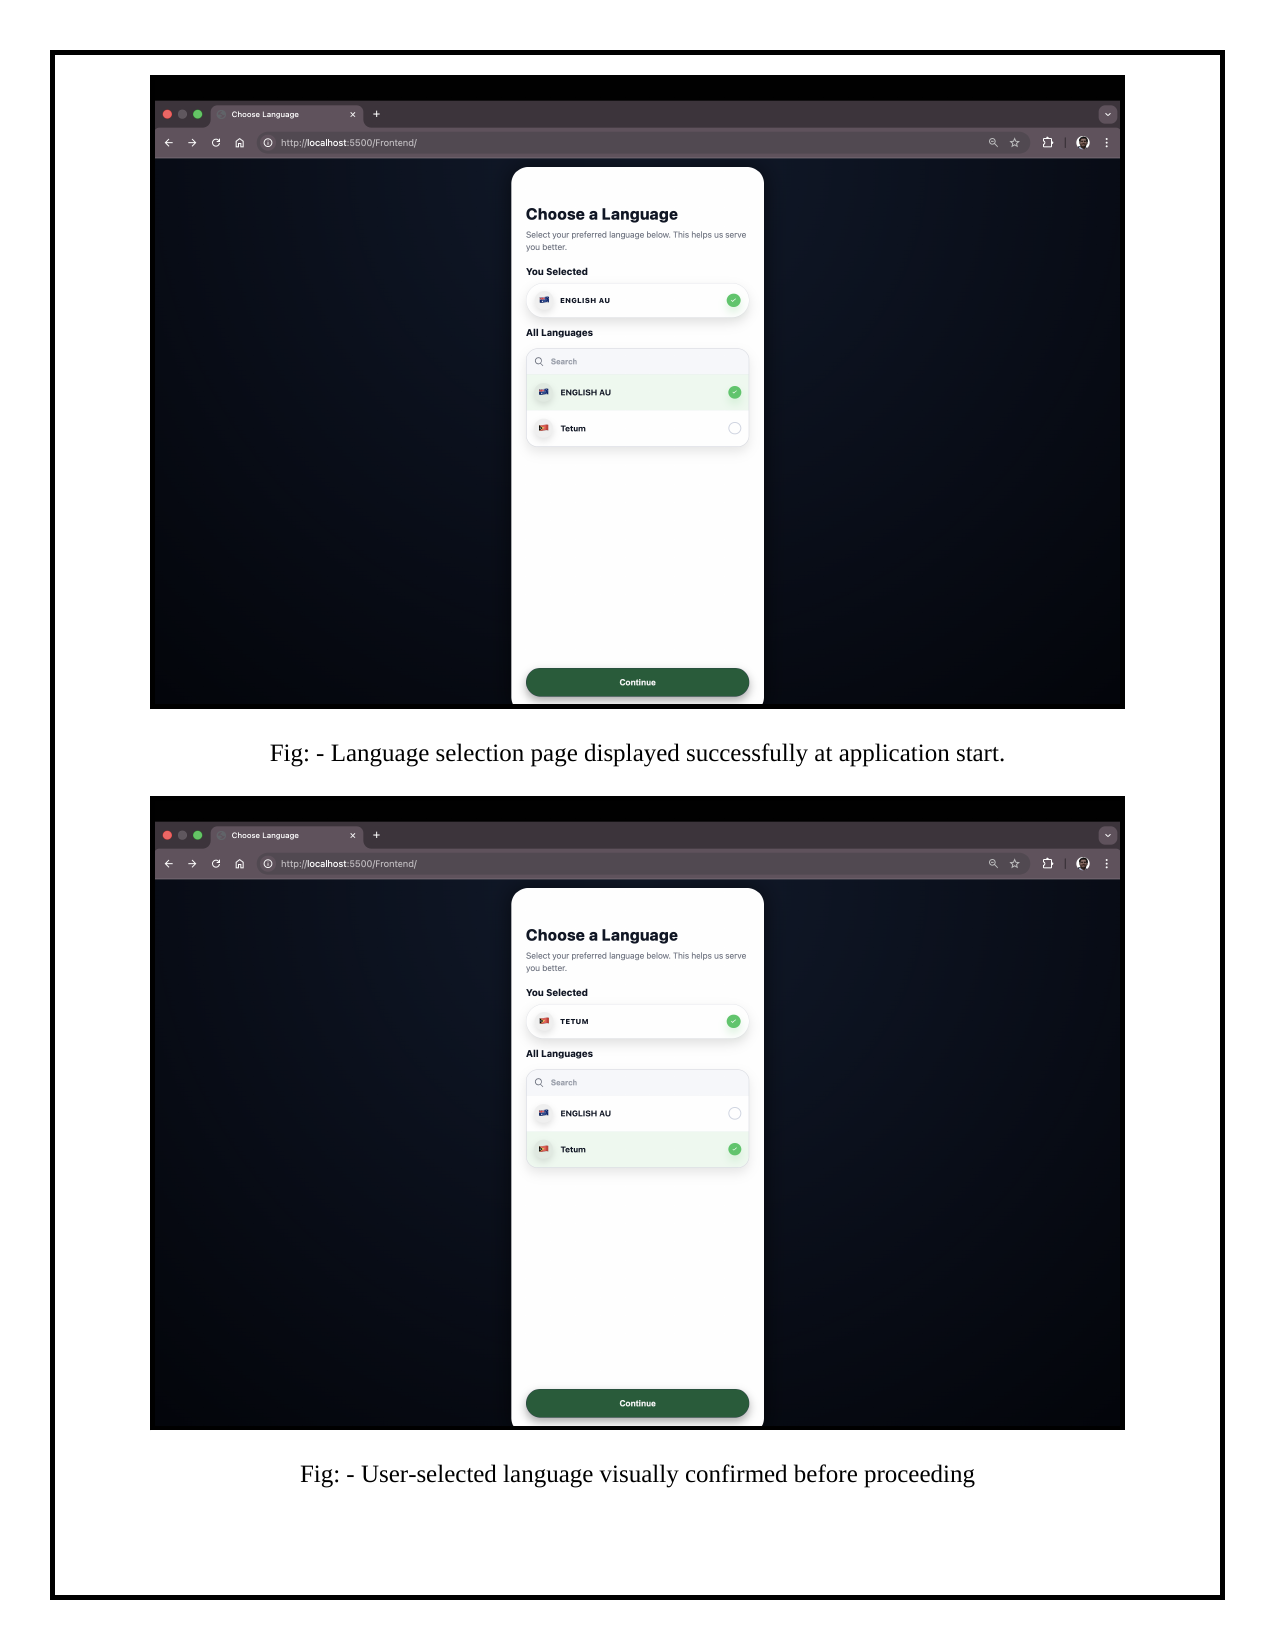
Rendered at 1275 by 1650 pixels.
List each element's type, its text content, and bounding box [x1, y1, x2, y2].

text Fig: - Language selection page displayed successfully at application start. [75, 738, 1200, 767]
text Fig: - User-selected language visually confirmed before proceeding [75, 1459, 1200, 1488]
picture [155, 801, 1120, 1426]
picture [155, 80, 1120, 704]
